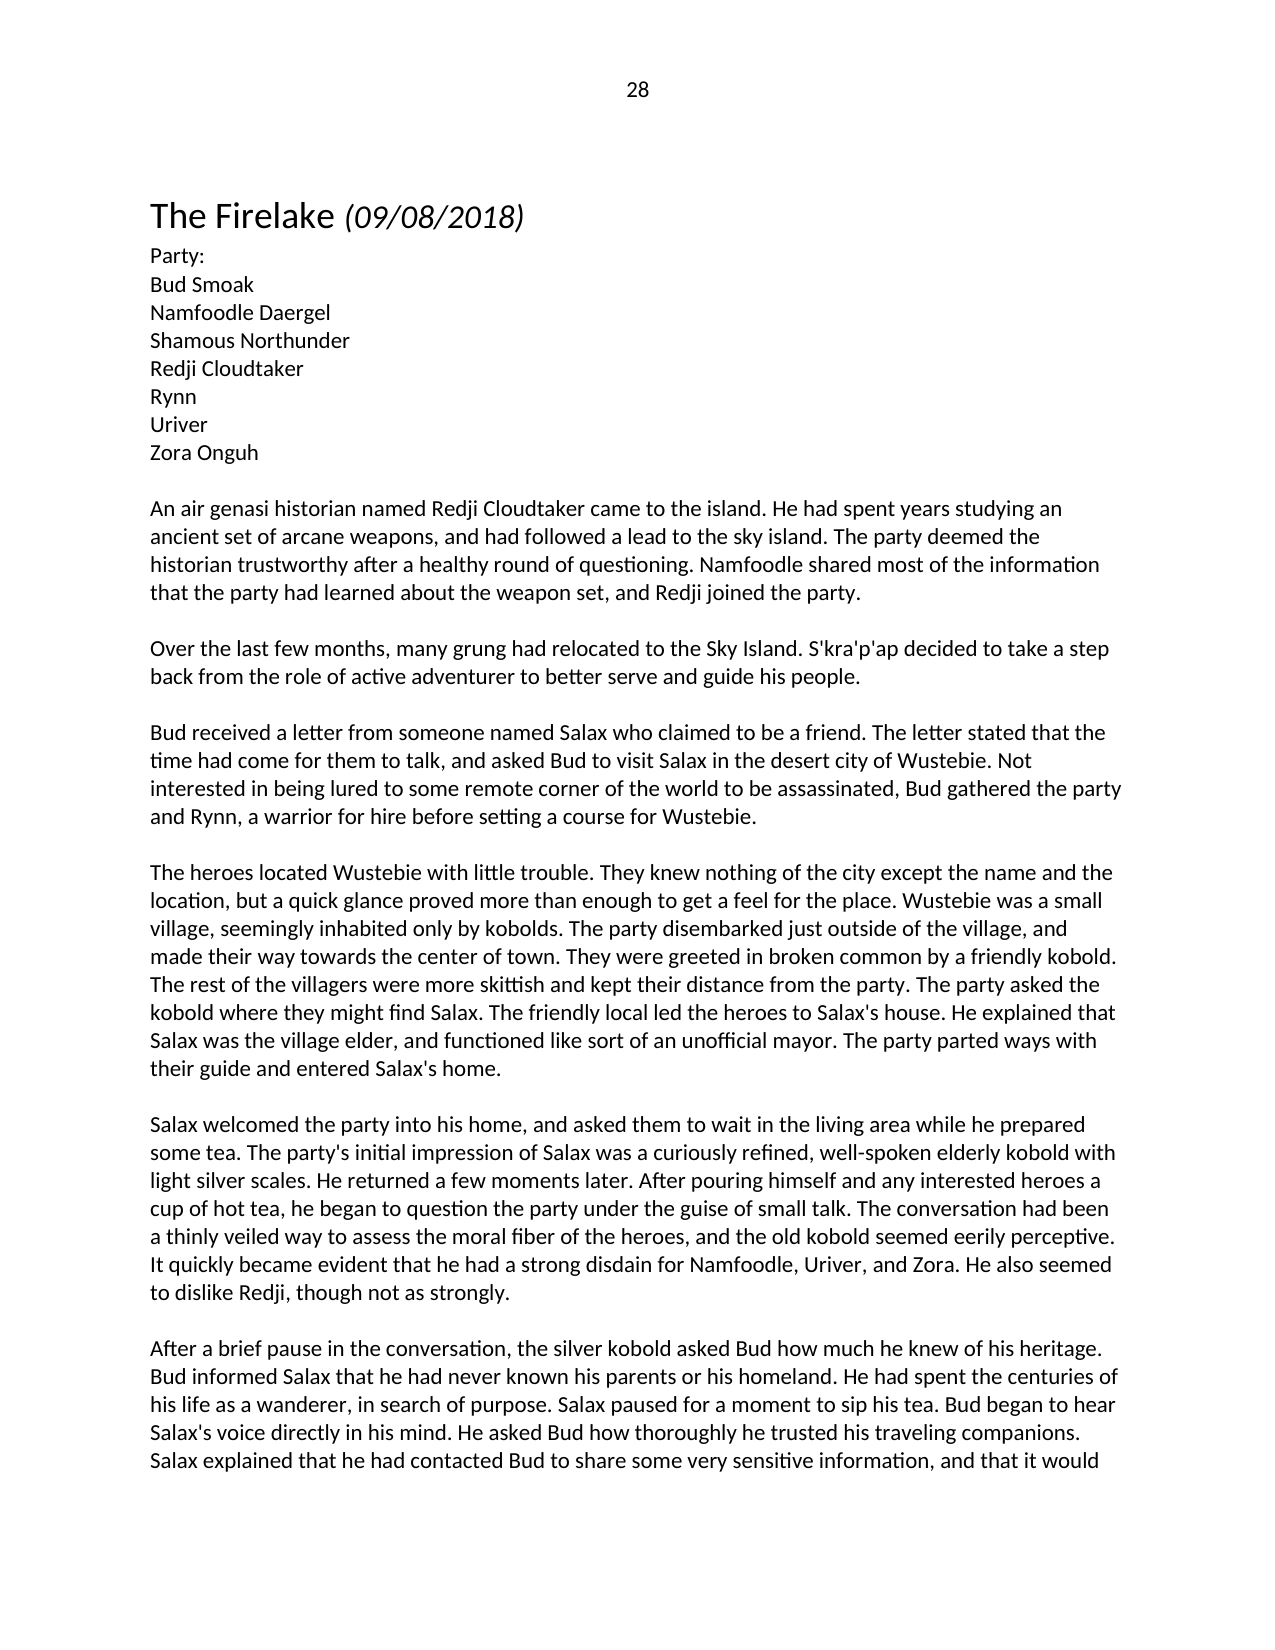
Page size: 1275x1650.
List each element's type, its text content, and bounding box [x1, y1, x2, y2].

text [150, 1334, 1125, 1474]
text Zora Onguh [150, 438, 1125, 466]
subtitle The Firelake (09/08/2018) [150, 192, 1125, 237]
text Party: [150, 242, 1125, 270]
text Uriver [150, 410, 1125, 438]
text Bud Smoak [150, 270, 1125, 298]
text Bud received a letter from someone named Salax who claimed to be a friend. The letter stated that the time had come for them to talk, and asked Bud to visit Salax in the desert city of Wustebie. Not interested in being lured to some remote corner of the world to be assassinated, Bud gathered the party and Rynn, a warrior for hire before setting a course for Wustebie. [150, 718, 1125, 830]
text Shamous Northunder [150, 326, 1125, 354]
text Rynn [150, 382, 1125, 410]
text Over the last few months, many grung had relocated to the Sky Island. S'kra'p'ap decided to take a step back from the role of active adventurer to better serve and guide his people. [150, 634, 1125, 690]
text The heroes located Wustebie with little trouble. They knew nothing of the city except the name and the location, but a quick glance proved more than enough to get a feel for the place. Wustebie was a small village, seemingly inhabited only by kobolds. The party disembarked just outside of the village, and made their way towards the center of town. They were greeted in broken common by a friendly kobold. The rest of the villagers were more skittish and kept their distance from the party. The party asked the kobold where they might find Salax. The friendly local led the heroes to Salax's house. He explained that Salax was the village elder, and functioned like sort of an unofficial mayor. The party parted ways with their guide and entered Salax's home. [150, 858, 1125, 1082]
text Redji Cloudtaker [150, 354, 1125, 382]
text Salax welcomed the party into his home, and asked them to wait in the living area while he prepared some tea. The party's initial impression of Salax was a curiously refined, well-spoken elderly kobold with light silver scales. He returned a few moments later. After pouring himself and any interested heroes a cup of hot tea, he began to question the party under the guise of small talk. The conversation had been a thinly veiled way to assess the moral fiber of the heroes, and the old kobold seemed eerily perceptive. It quickly became evident that he had a strong disdain for Namfoodle, Uriver, and Zora. He also seemed to dislike Redji, though not as strongly. [150, 1110, 1125, 1306]
text An air genasi historian named Redji Cloudtaker came to the island. He had spent years studying an ancient set of arcane weapons, and had followed a lead to the sky island. The party deemed the historian trustworthy after a healthy round of questioning. Namfoodle shared most of the information that the party had learned about the weapon set, and Redji joined the party. [150, 494, 1125, 606]
text Namfoodle Daergel [150, 298, 1125, 326]
